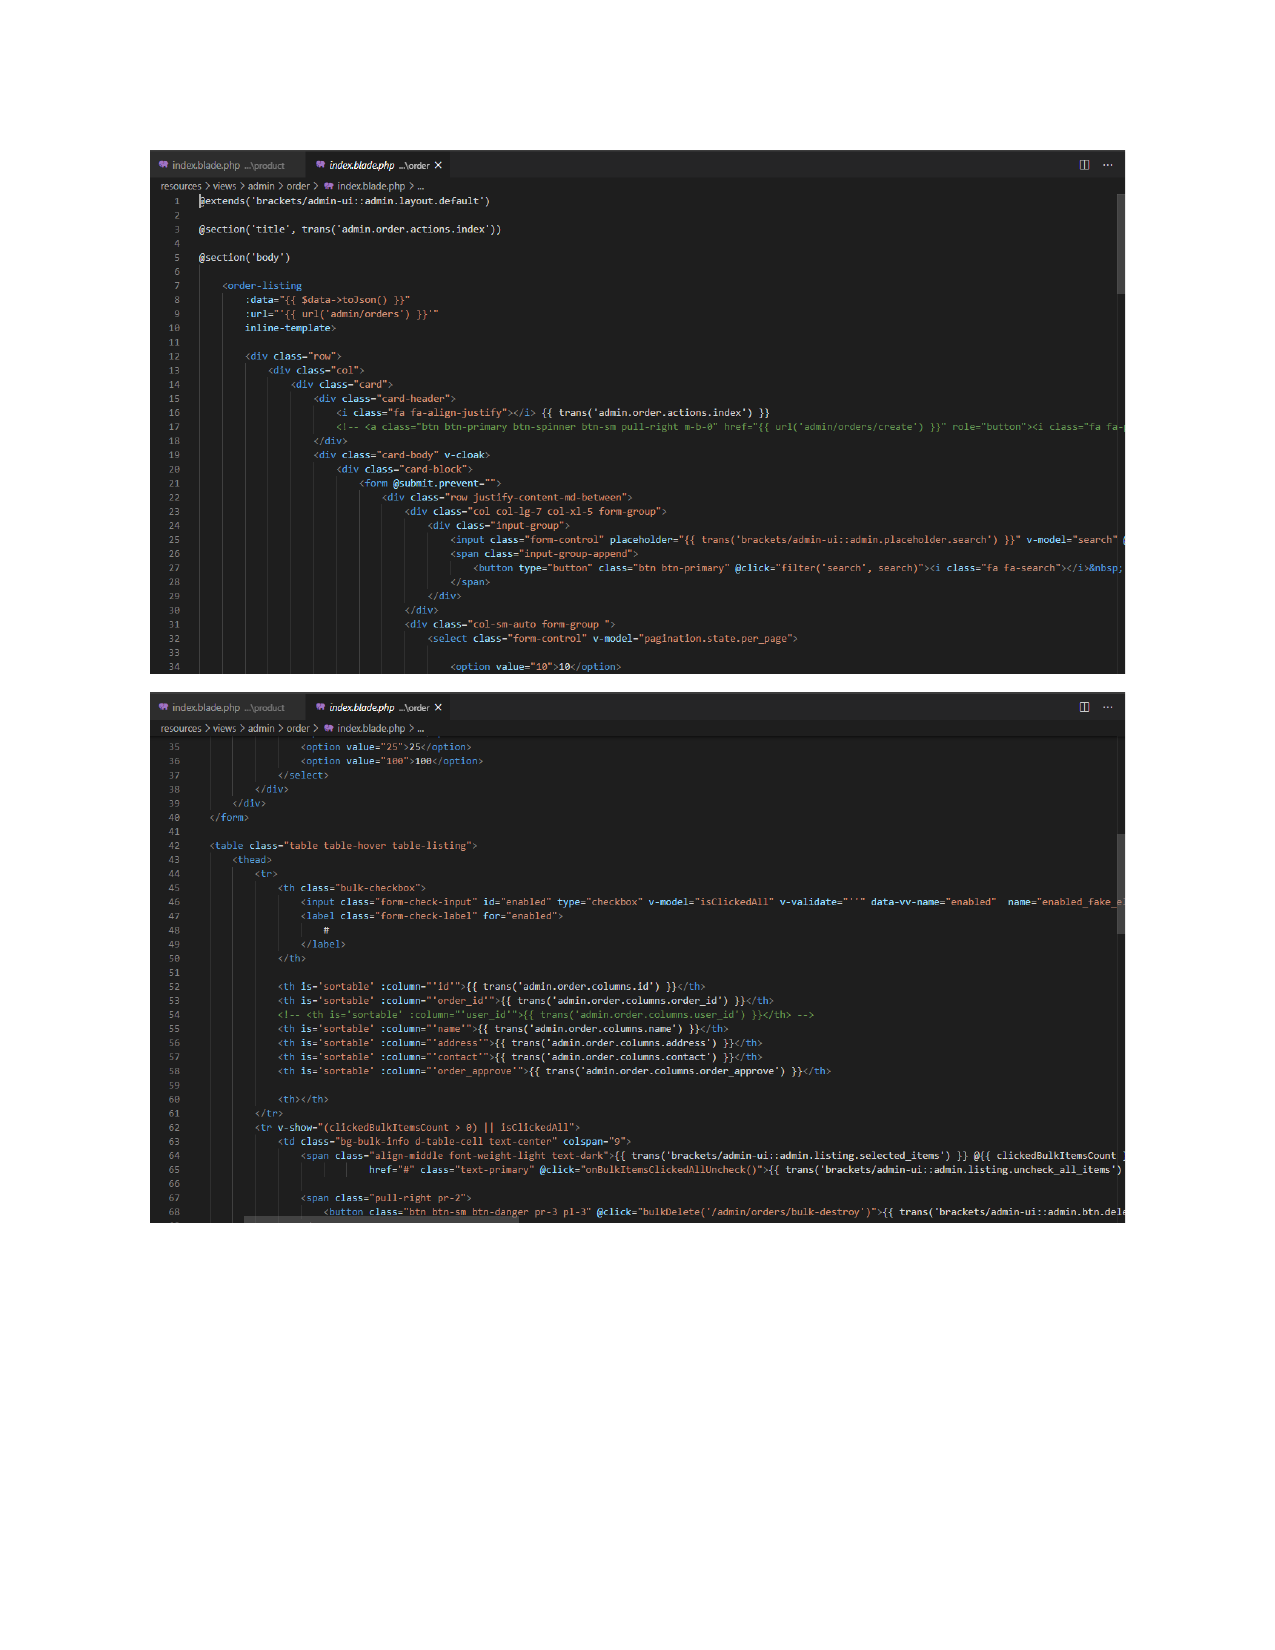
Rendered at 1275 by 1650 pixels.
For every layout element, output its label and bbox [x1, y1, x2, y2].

picture [150, 150, 1125, 674]
picture [150, 692, 1125, 1223]
